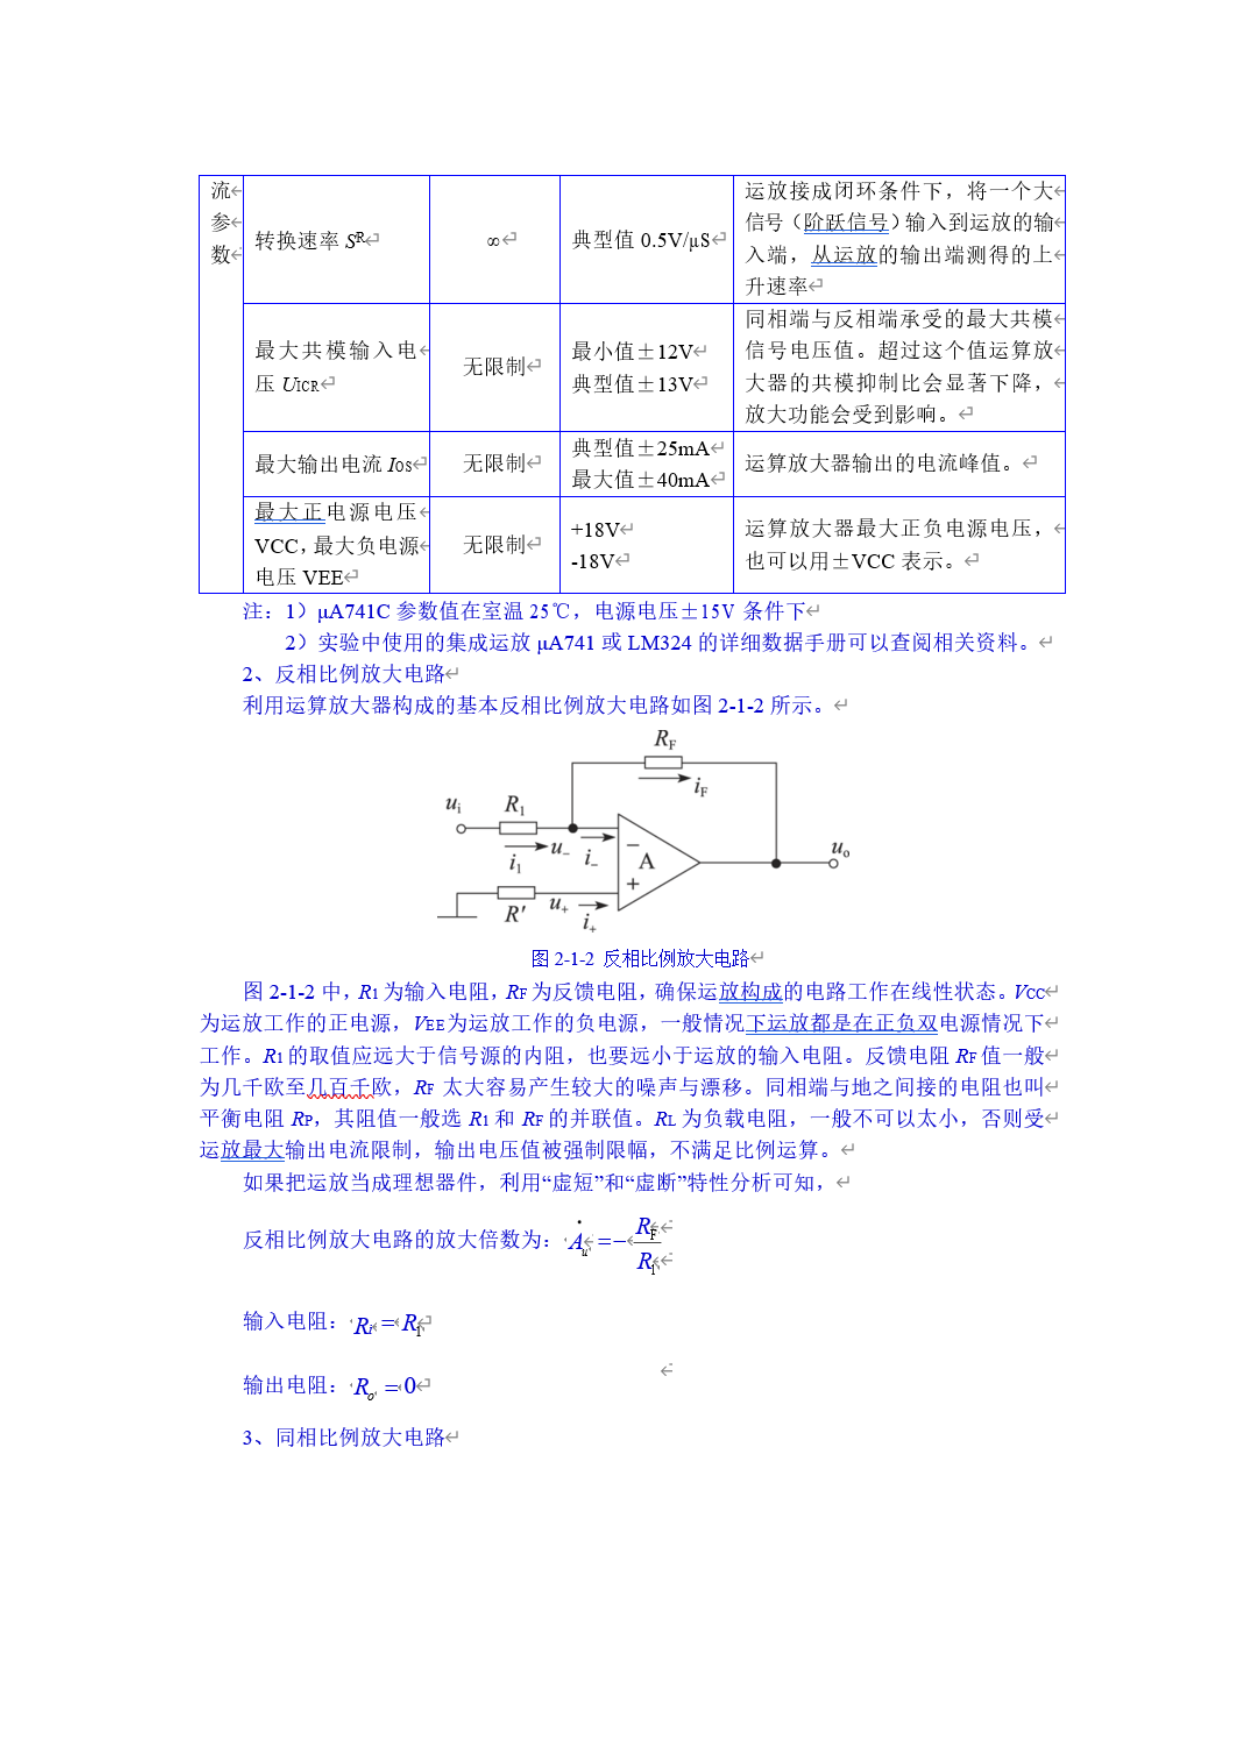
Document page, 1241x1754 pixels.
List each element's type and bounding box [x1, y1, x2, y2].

picture [187, 162, 1079, 1454]
